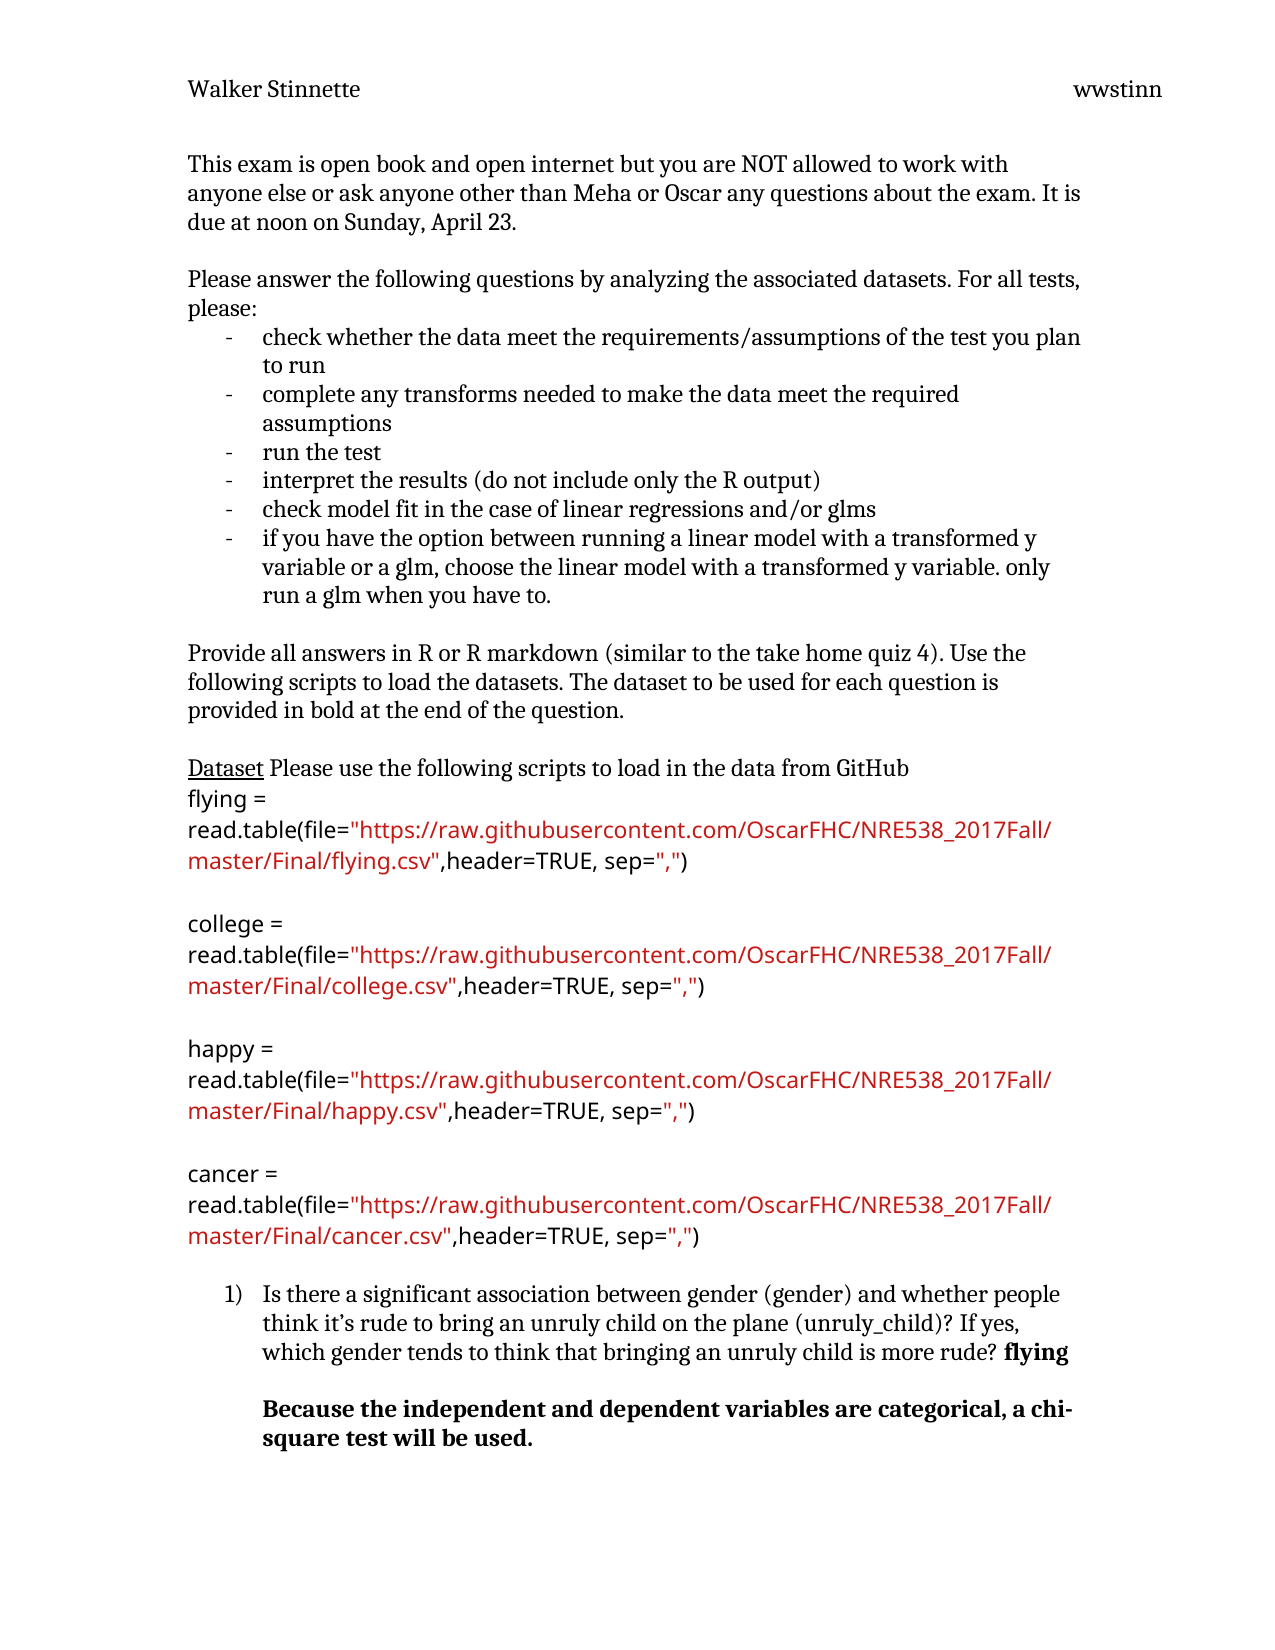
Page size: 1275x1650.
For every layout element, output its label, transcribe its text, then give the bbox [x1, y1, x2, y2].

text This exam is open book and open internet but you are NOT allowed to work with anyone else or ask anyone other than Meha or Oscar any questions about the exam. It is due at noon on Sunday, April 23. [187, 150, 1087, 236]
list Because the independent and dependent variables are categorical, a chi-square test will be used. [262, 1395, 1087, 1452]
text happy = read.table(file="https://raw.githubusercontent.com/OscarFHC/NRE538_2017Fall/master/Final/happy.csv",header=TRUE, sep=",") [187, 1032, 1087, 1126]
list if you have the option between running a linear model with a transformed y variable or a glm, choose the linear model with a transformed y variable. only run a glm when you have to. [225, 524, 1087, 610]
text Provide all answers in R or R markdown (similar to the take home quiz 4). Use the following scripts to load the datasets. The dataset to be used for each question is provided in bold at the end of the question. [187, 639, 1087, 725]
list interpret the results (do not include only the R output) [225, 466, 1087, 495]
text college = read.table(file="https://raw.githubusercontent.com/OscarFHC/NRE538_2017Fall/master/Final/college.csv",header=TRUE, sep=",") [187, 907, 1087, 1001]
list Is there a significant association between gender (gender) and whether people think it’s rude to bring an unruly child on the plane (unruly_child)? If yes, which gender tends to think that bringing an unruly child is more rude? flying [225, 1280, 1087, 1366]
text flying = read.table(file="https://raw.githubusercontent.com/OscarFHC/NRE538_2017Fall/master/Final/flying.csv",header=TRUE, sep=",") [187, 782, 1087, 876]
text Dataset Please use the following scripts to load in the data from GitHub [187, 754, 1087, 782]
list complete any transforms needed to make the data meet the required assumptions [225, 380, 1087, 437]
list check model fit in the case of linear regressions and/or glms [225, 495, 1087, 524]
list run the test [225, 437, 1087, 466]
text Please answer the following questions by analyzing the associated datasets. For all tests, please: [187, 265, 1087, 322]
list check whether the data meet the requirements/assumptions of the test you plan to run [225, 322, 1087, 380]
text cancer = read.table(file="https://raw.githubusercontent.com/OscarFHC/NRE538_2017Fall/master/Final/cancer.csv",header=TRUE, sep=",") [187, 1157, 1087, 1251]
